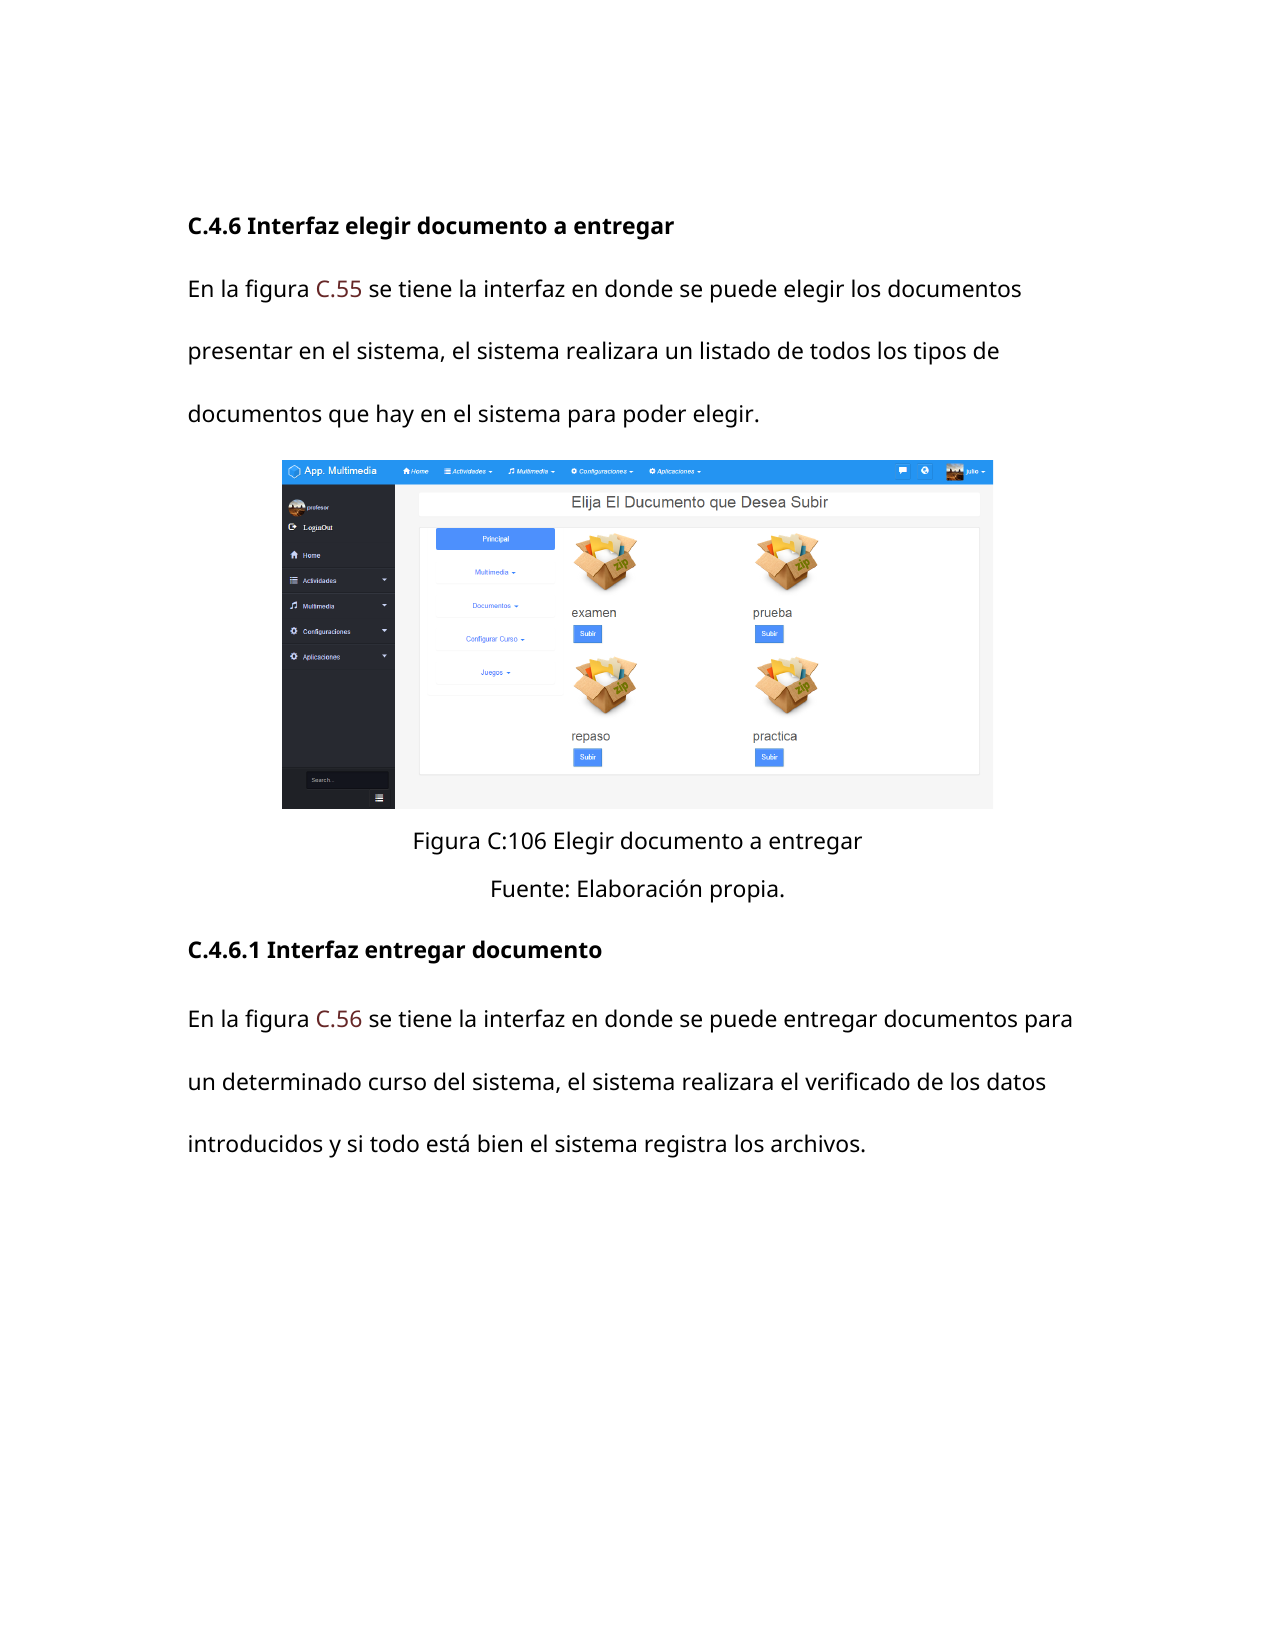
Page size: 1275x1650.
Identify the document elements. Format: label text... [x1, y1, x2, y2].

text En la figura C.56 se tiene la interfaz en donde se puede entregar documentos para un determinado curso del sistema, el sistema realizara el verificado de los datos introducidos y si todo está bien el sistema registra los archivos. [187, 1003, 1087, 1159]
subtitle C.4.6.1 Interfaz entregar documento [187, 934, 1087, 965]
text Fuente: Elaboración propia. [187, 873, 1087, 904]
text En la figura C.55 se tiene la interfaz en donde se puede elegir los documentos presentar en el sistema, el sistema realizara un listado de todos los tipos de documentos que hay en el sistema para poder elegir. [187, 272, 1087, 429]
subtitle C.4.6 Interfaz elegir documento a entregar [187, 210, 1087, 241]
